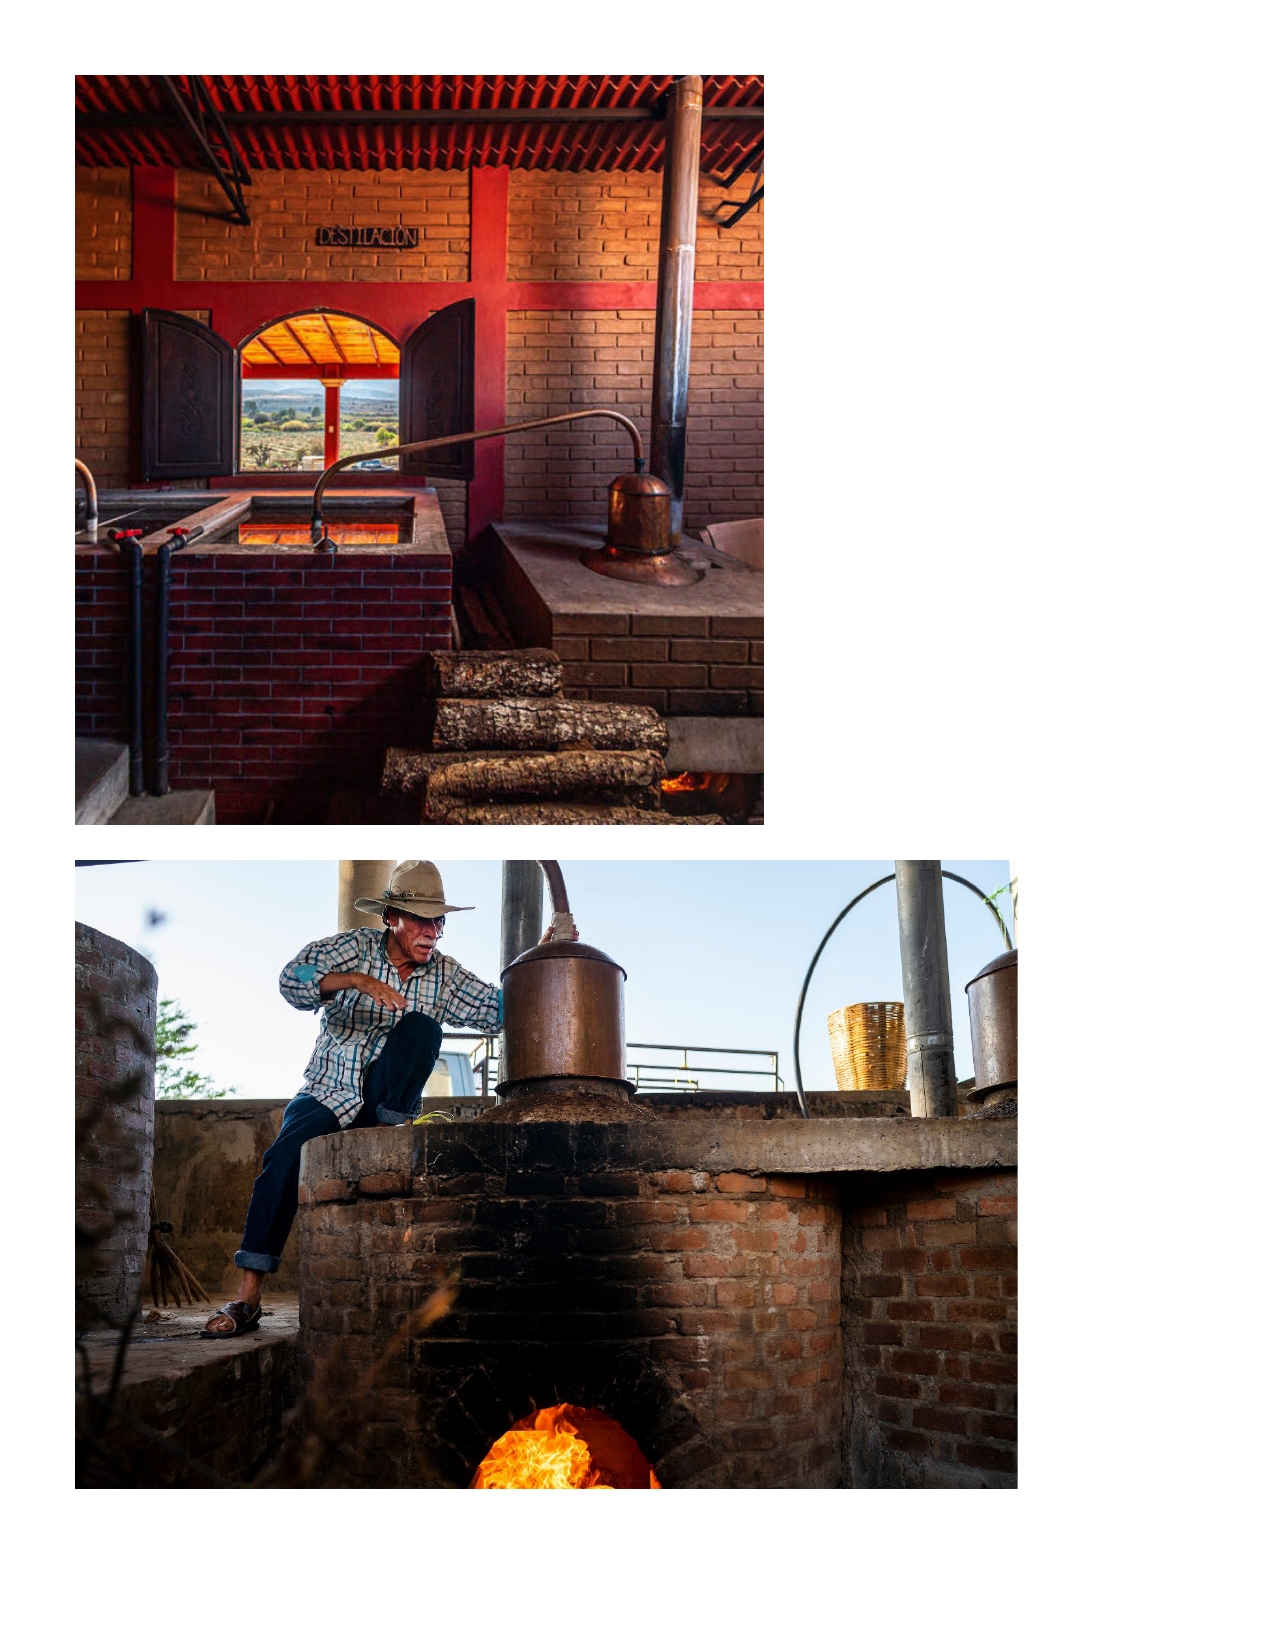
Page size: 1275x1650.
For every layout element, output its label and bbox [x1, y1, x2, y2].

picture [75, 860, 1018, 1489]
picture [75, 75, 764, 825]
